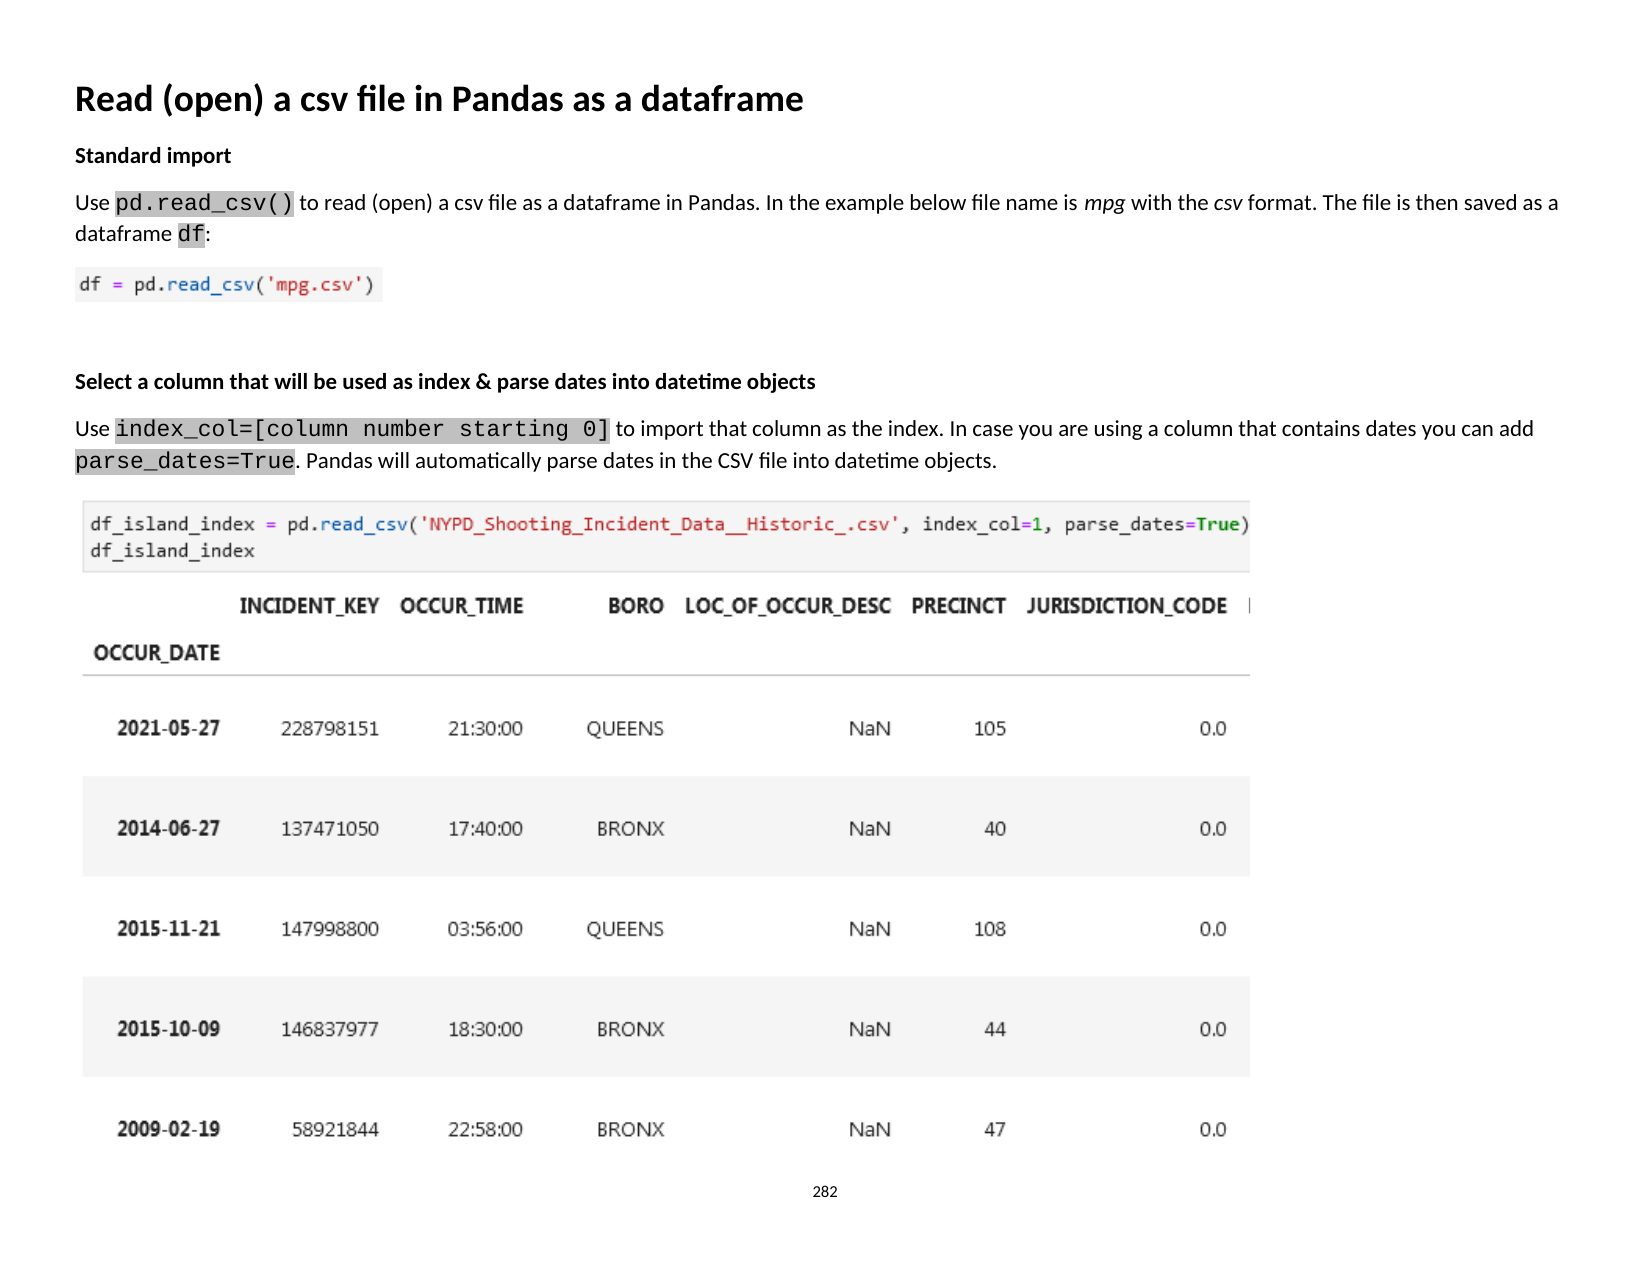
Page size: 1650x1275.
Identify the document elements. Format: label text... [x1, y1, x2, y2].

text Standard import [75, 141, 1575, 169]
text Use pd.read_csv() to read (open) a csv file as a dataframe in Pandas. In the example below file name is mpg with the csv format. The file is then saved as a dataframe df: [75, 188, 1575, 248]
picture [75, 267, 383, 302]
text Select a column that will be used as index & parse dates into datetime objects [75, 368, 1575, 396]
text Use index_col=[column number starting 0] to import that column as the index. In case you are using a column that contains dates you can add parse_dates=True. Pandas will automatically parse dates in the CSV file into datetime objects. [75, 414, 1575, 475]
picture [75, 493, 1250, 1168]
text Read (open) a csv file in Pandas as a dataframe [75, 75, 1575, 121]
